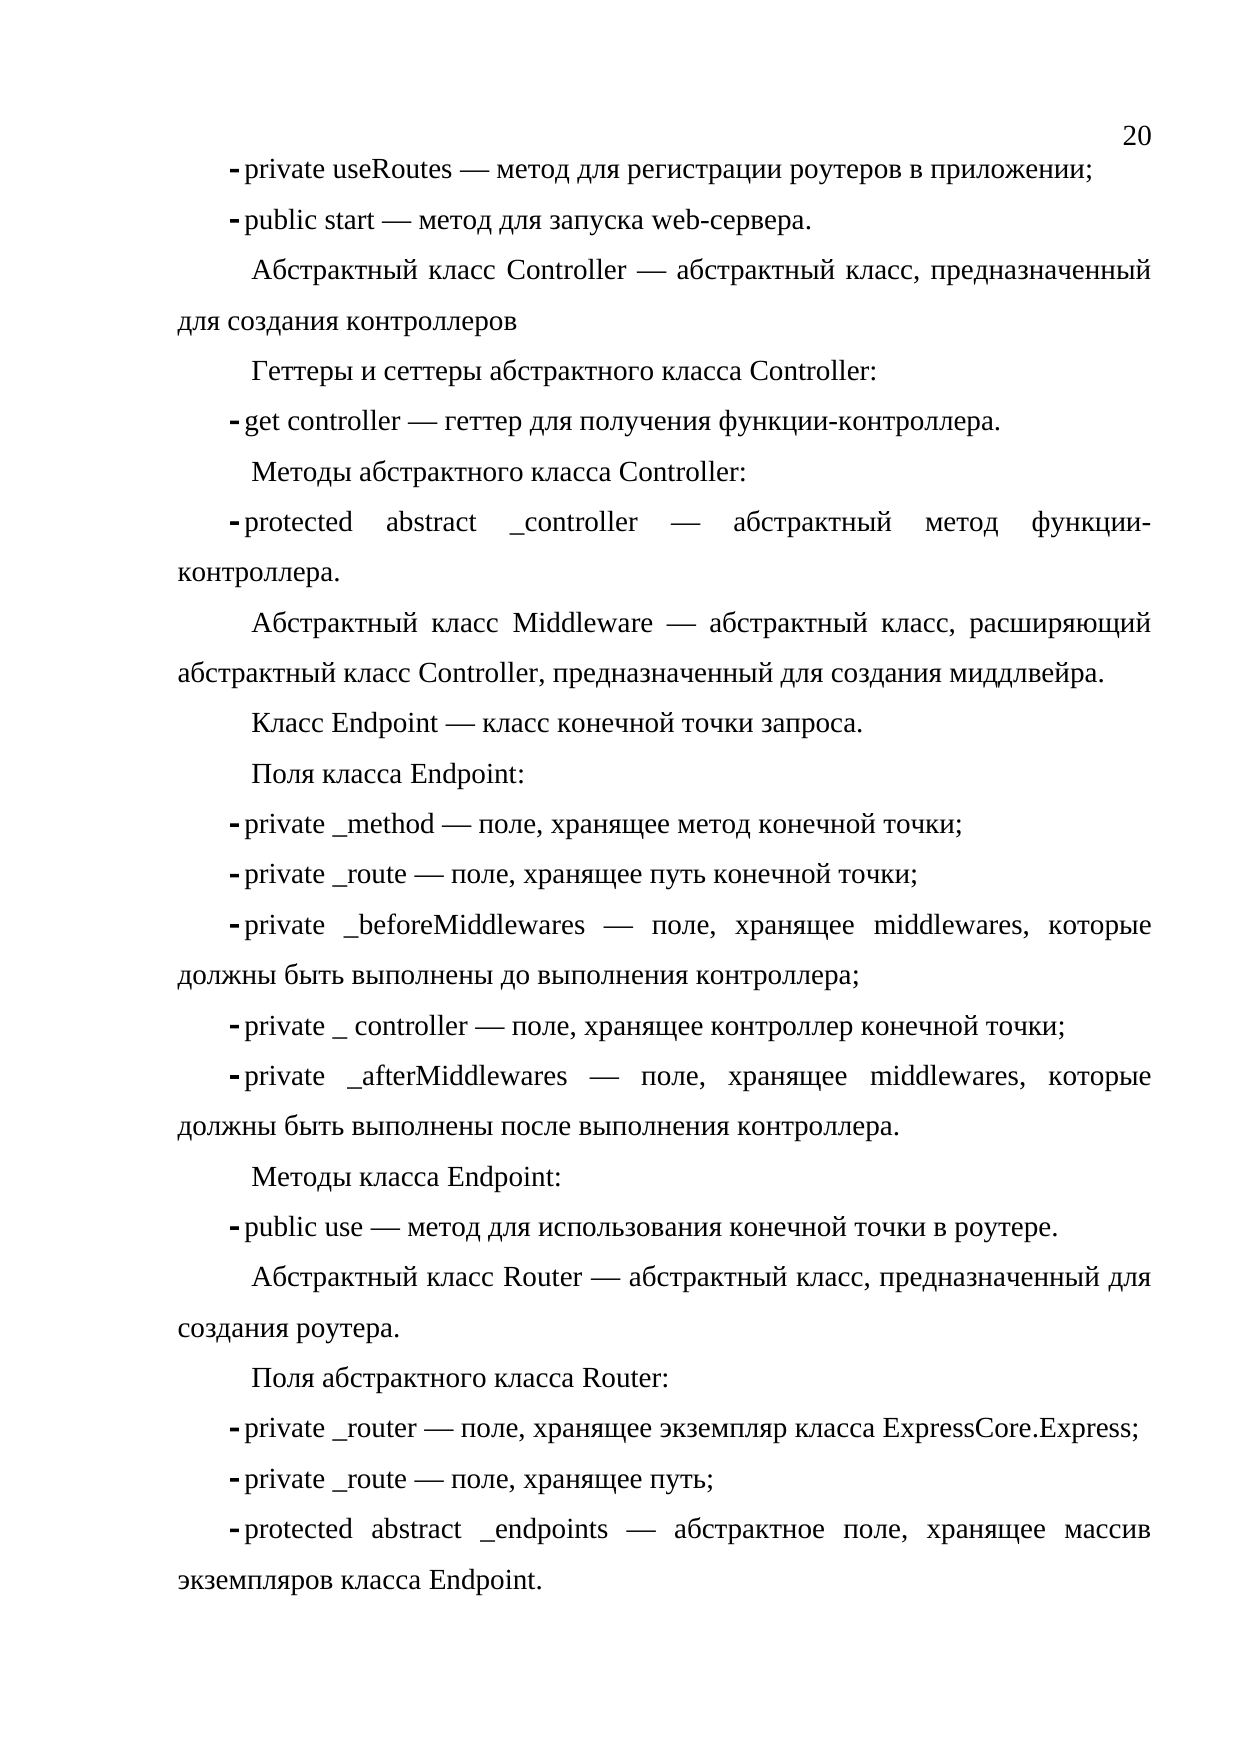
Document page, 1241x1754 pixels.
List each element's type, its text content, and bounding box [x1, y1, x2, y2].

list private _method — поле, хранящее метод конечной точки; [177, 806, 1152, 840]
list Класс Endpoint — класс конечной точки запроса. [177, 706, 1152, 739]
list Абстрактный класс Router — абстрактный класс, предназначенный для создания роутера. [177, 1259, 1152, 1343]
list private _route — поле, хранящее путь конечной точки; [177, 857, 1152, 890]
list private _route — поле, хранящее путь; [177, 1461, 1152, 1494]
list Абстрактный класс Controller — абстрактный класс, предназначенный для создания контроллеров [177, 252, 1152, 336]
list Поля класса Endpoint: [177, 756, 1152, 789]
list Геттеры и сеттеры абстрактного класса Controller: [177, 353, 1152, 387]
list Методы абстрактного класса Controller: [177, 454, 1152, 487]
list private _ controller — поле, хранящее контроллер конечной точки; [177, 1008, 1152, 1041]
list public use — метод для использования конечной точки в роутере. [177, 1209, 1152, 1243]
list protected abstract _controller — абстрактный метод функции-контроллера. [177, 504, 1152, 588]
list protected abstract _endpoints — абстрактное поле, хранящее массив экземпляров класса Endpoint. [177, 1511, 1152, 1595]
list Методы класса Endpoint: [177, 1159, 1152, 1192]
list Поля абстрактного класса Router: [177, 1360, 1152, 1394]
list Абстрактный класс Middleware — абстрактный класс, расширяющий абстрактный класс Controller, предназначенный для создания миддлвейра. [177, 605, 1152, 689]
list private _beforeMiddlewares — поле, хранящее middlewares, которые должны быть выполнены до выполнения контроллера; [177, 907, 1152, 991]
list get controller — геттер для получения функции-контроллера. [177, 403, 1152, 437]
list private _afterMiddlewares — поле, хранящее middlewares, которые должны быть выполнены после выполнения контроллера. [177, 1058, 1152, 1142]
list private _router — поле, хранящее экземпляр класса ExpressCore.Express; [177, 1411, 1152, 1444]
list private useRoutes — метод для регистрации роутеров в приложении; [177, 152, 1152, 185]
list public start — метод для запуска web-сервера. [177, 202, 1152, 236]
